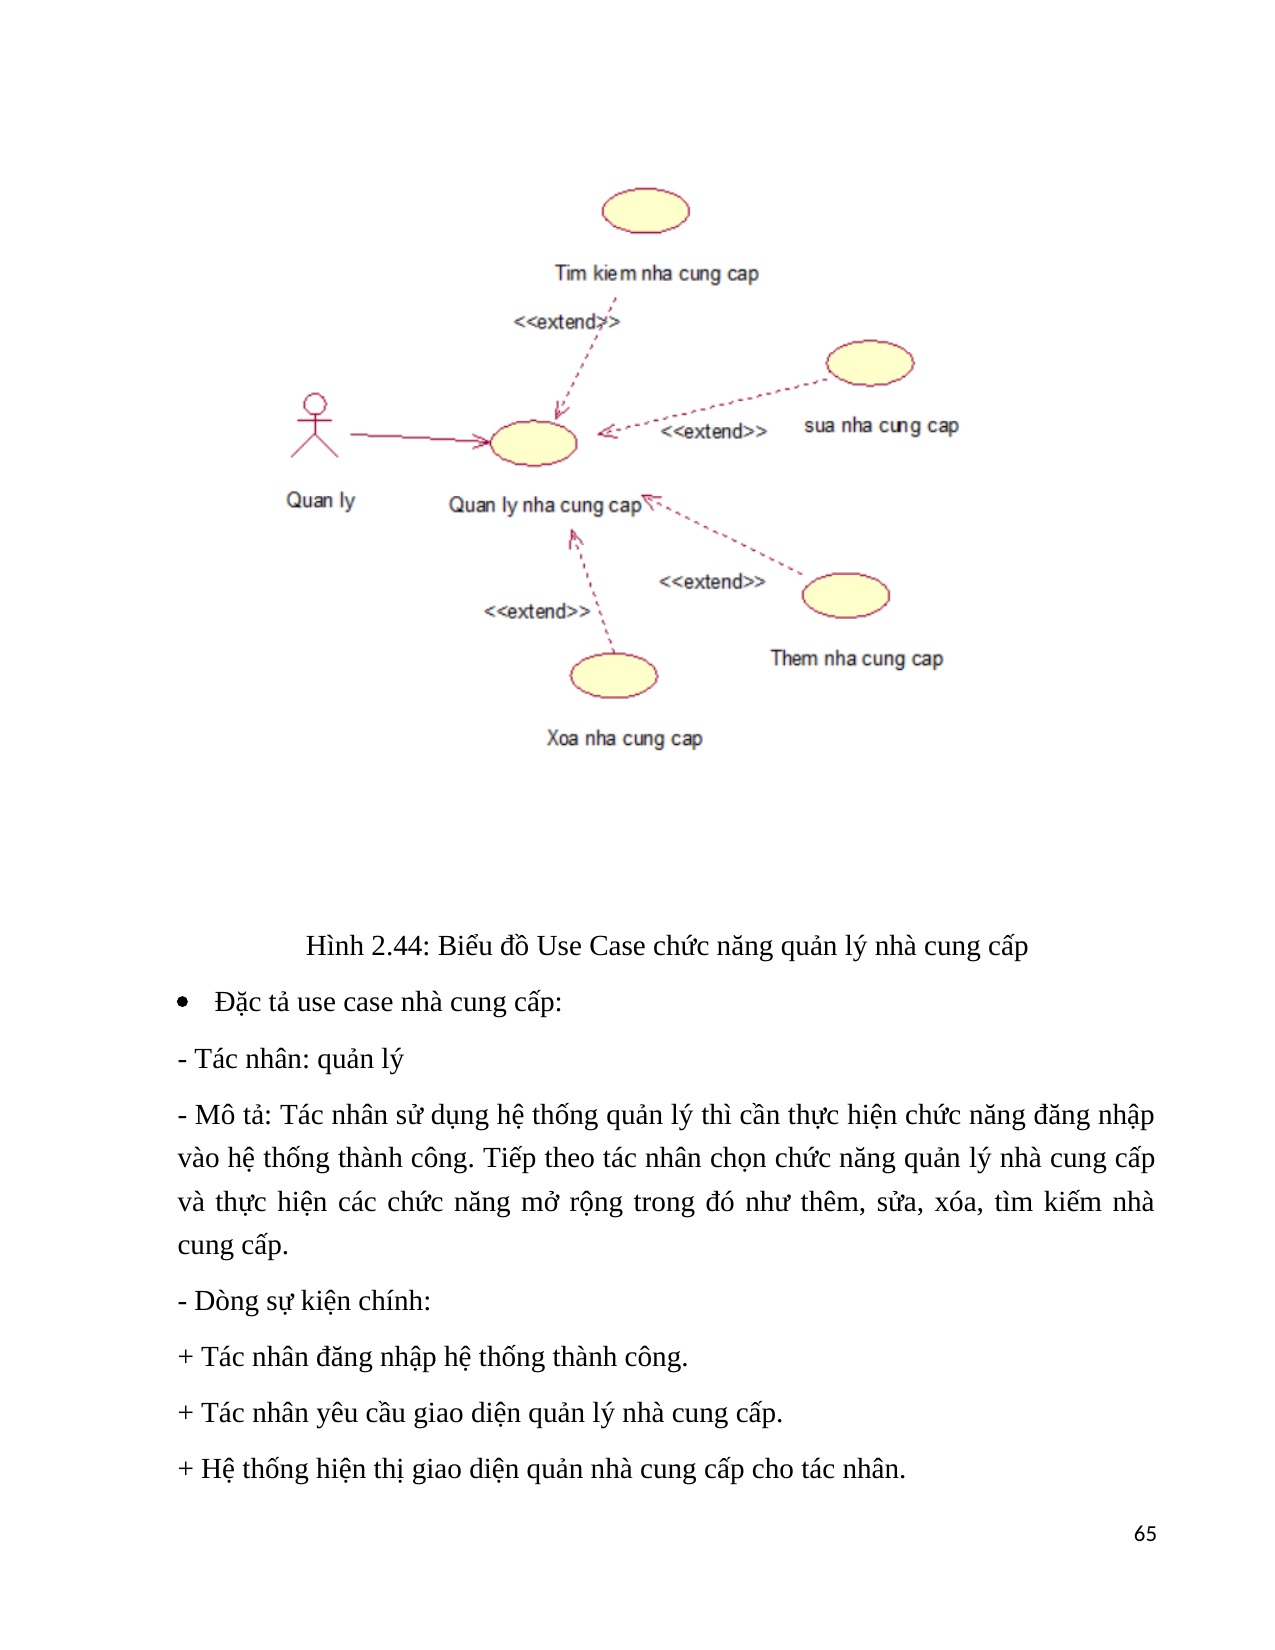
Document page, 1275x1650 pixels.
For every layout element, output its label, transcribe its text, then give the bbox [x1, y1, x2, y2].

text + Tác nhân đăng nhập hệ thống thành công. [177, 1339, 1157, 1373]
text Hình 2.44: Biểu đồ Use Case chức năng quản lý nhà cung cấp [177, 928, 1157, 962]
text - Tác nhân: quản lý [177, 1041, 1157, 1074]
picture [220, 147, 1114, 908]
list Đặc tả use case nhà cung cấp: [177, 984, 1157, 1018]
text - Mô tả: Tác nhân sử dụng hệ thống quản lý thì cần thực hiện chức năng đăng nhập vào hệ thống thành công. Tiếp theo tác nhân chọn chức năng quản lý nhà cung cấp và thực hiện các chức năng mở rộng trong đó như thêm, sửa, xóa, tìm kiếm nhà cung cấp. [177, 1097, 1157, 1261]
text - Dòng sự kiện chính: [177, 1283, 1157, 1317]
text + Hệ thống hiện thị giao diện quản nhà cung cấp cho tác nhân. [177, 1452, 1157, 1485]
text + Tác nhân yêu cầu giao diện quản lý nhà cung cấp. [177, 1396, 1157, 1429]
